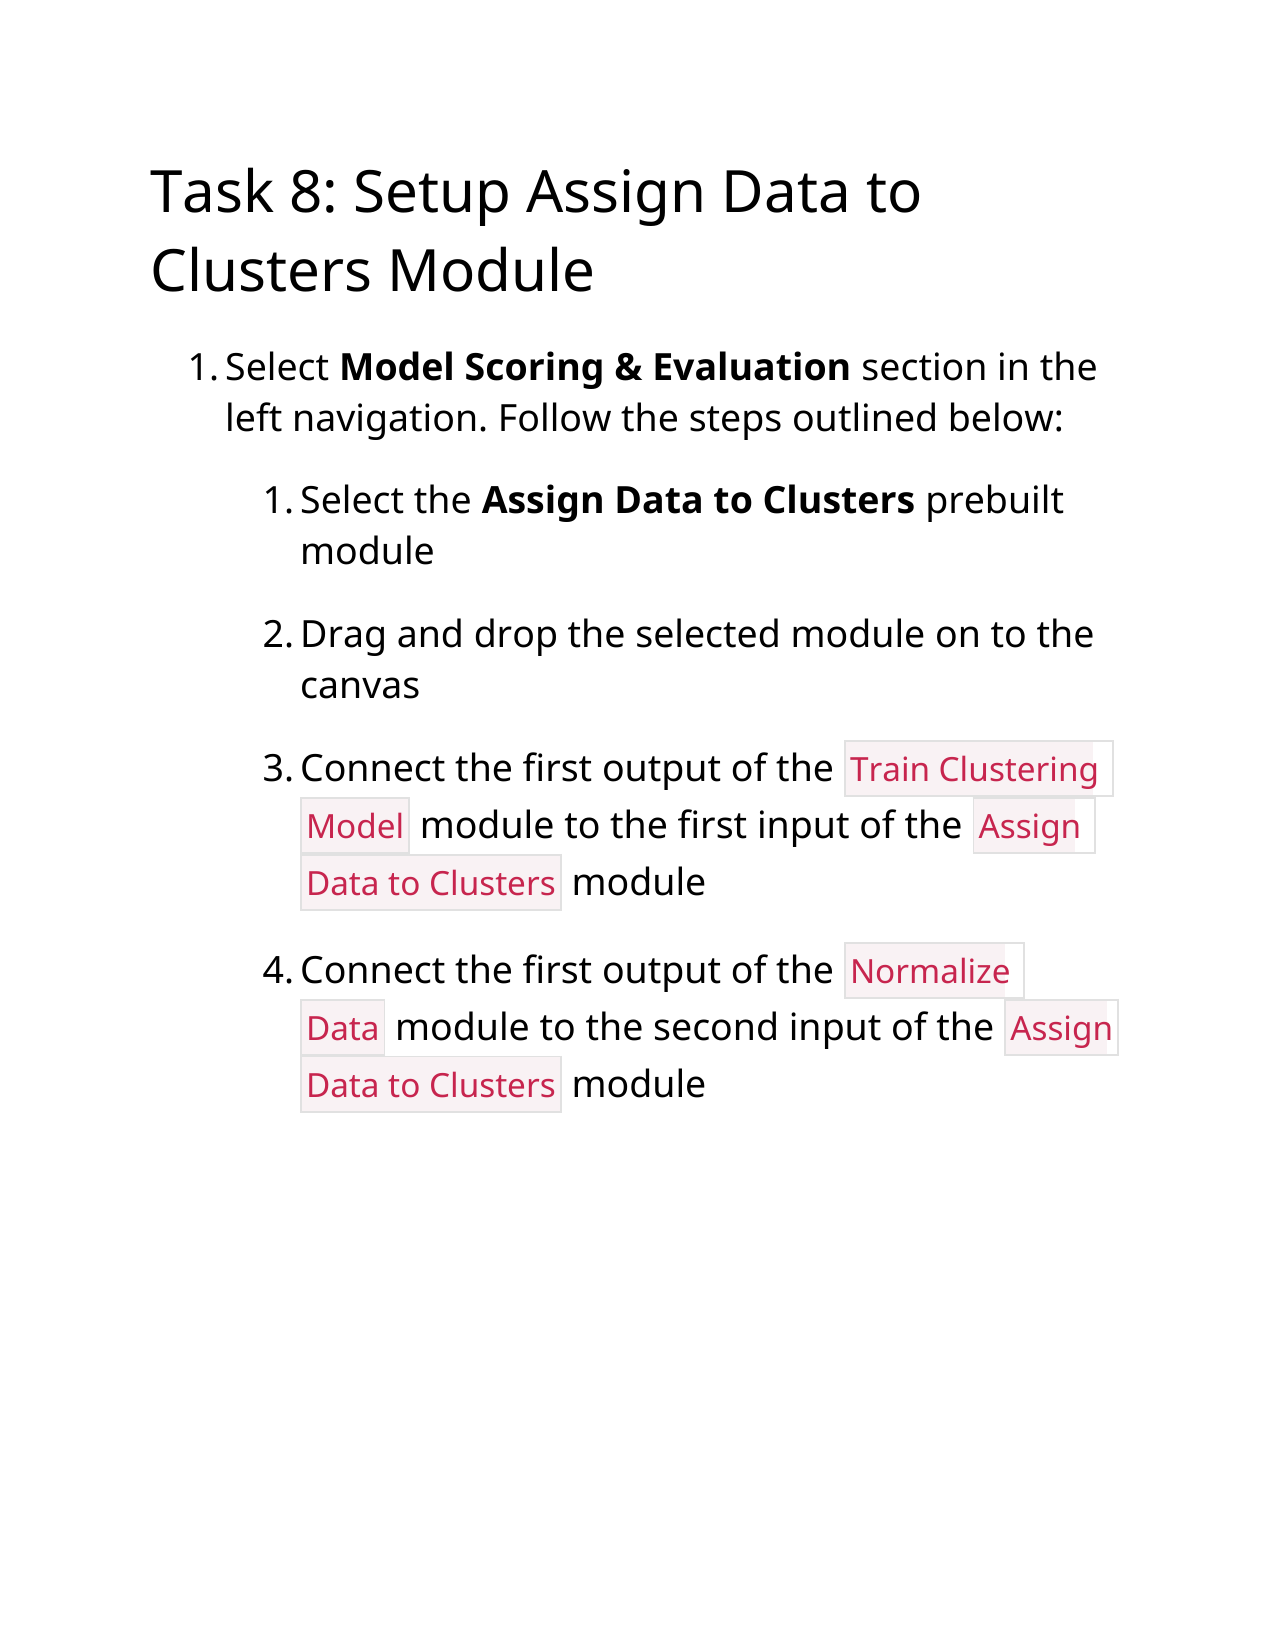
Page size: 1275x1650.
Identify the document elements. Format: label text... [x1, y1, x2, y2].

text Task 8: Setup Assign Data to Clusters Module [150, 150, 1125, 309]
list Connect the first output of the Normalize Data module to the second input of the Assign Data to Clusters module [262, 942, 1125, 1113]
list Select Model Scoring & Evaluation section in the left navigation. Follow the steps outlined below: [187, 340, 1125, 442]
list Connect the first output of the Train Clustering Model module to the first input of the Assign Data to Clusters module [262, 740, 1125, 911]
list Select the Assign Data to Clusters prebuilt module [262, 473, 1125, 576]
list Drag and drop the selected module on to the canvas [262, 607, 1125, 709]
